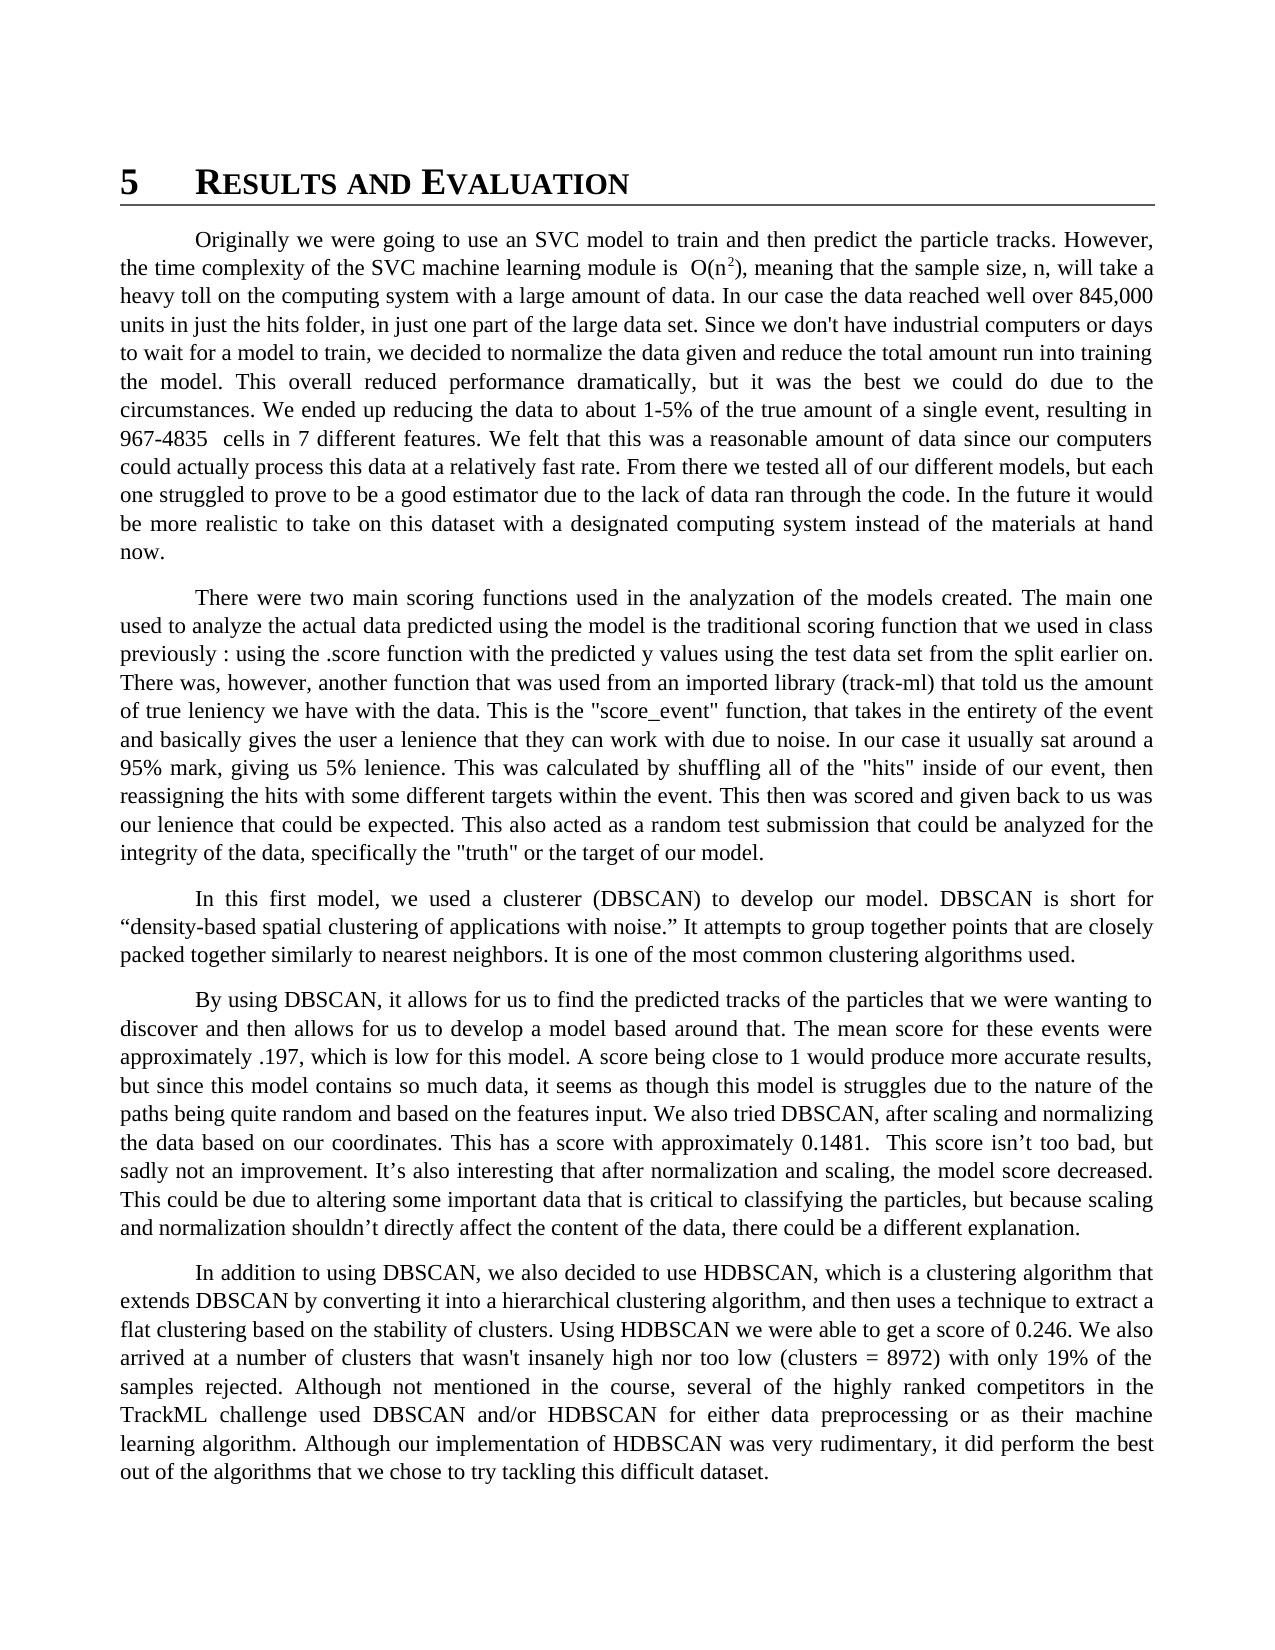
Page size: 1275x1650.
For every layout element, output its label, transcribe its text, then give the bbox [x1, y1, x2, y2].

text By using DBSCAN, it allows for us to find the predicted tracks of the particles that we were wanting to discover and then allows for us to develop a model based around that. The mean score for these events were approximately .197, which is low for this model. A score being close to 1 would produce more accurate results, but since this model contains so much data, it seems as though this model is struggles due to the nature of the paths being quite random and based on the features input. We also tried DBSCAN, after scaling and normalizing the data based on our coordinates. This has a score with approximately 0.1481. This score isn’t too bad, but sadly not an improvement. It’s also interesting that after normalization and scaling, the model score decreased. This could be due to altering some important data that is critical to classifying the particles, but because scaling and normalization shouldn’t directly affect the content of the data, there could be a different explanation. [120, 987, 1155, 1240]
text In addition to using DBSCAN, we also decided to use HDBSCAN, which is a clustering algorithm that extends DBSCAN by converting it into a hierarchical clustering algorithm, and then uses a technique to extract a flat clustering based on the stability of clusters. Using HDBSCAN we were able to get a score of 0.246. We also arrived at a number of clusters that wasn't insanely high nor too low (clusters = 8972) with only 19% of the samples rejected. Although not mentioned in the course, several of the highly ranked competitors in the TrackML challenge used DBSCAN and/or HDBSCAN for either data preprocessing or as their machine learning algorithm. Although our implementation of HDBSCAN was very rudimentary, it did perform the best out of the algorithms that we chose to try tackling this difficult dataset. [120, 1259, 1155, 1484]
text There were two main scoring functions used in the analyzation of the models created. The main one used to analyze the actual data predicted using the model is the traditional scoring function that we used in class previously : using the .score function with the predicted y values using the test data set from the split earlier on. There was, however, another function that was used from an imported library (track-ml) that told us the amount of true leniency we have with the data. This is the "score_event" function, that takes in the entirety of the event and basically gives the user a lenience that they can work with due to noise. In our case it usually sat around a 95% mark, giving us 5% lenience. This was calculated by shuffling all of the "hits" inside of our event, then reassigning the hits with some different targets within the event. This then was scored and given back to us was our lenience that could be expected. This also acted as a random test submission that could be analyzed for the integrity of the data, specifically the "truth" or the target of our model. [120, 583, 1155, 866]
text Originally we were going to use an SVC model to train and then predict the particle tracks. However, the time complexity of the SVC machine learning module is O(n2), meaning that the sample size, n, will take a heavy toll on the computing system with a large amount of data. In our case the data reached well over 845,000 units in just the hits folder, in just one part of the large data set. Since we don't have industrial computers or days to wait for a model to train, we decided to normalize the data given and reduce the total amount run into training the model. This overall reduced performance dramatically, but it was the best we could do due to the circumstances. We ended up reducing the data to about 1-5% of the true amount of a single event, resulting in 967-4835 cells in 7 different features. We felt that this was a reasonable amount of data since our computers could actually process this data at a relatively fast rate. From there we tested all of our different models, but each one struggled to prove to be a good estimator due to the lack of data ran through the code. In the future it would be more realistic to take on this dataset with a designated computing system instead of the materials at hand now. [120, 226, 1155, 565]
subtitle 5 Results and Evaluation [120, 159, 1155, 204]
text In this first model, we used a clusterer (DBSCAN) to develop our model. DBSCAN is short for “density-based spatial clustering of applications with noise.” It attempts to group together points that are closely packed together similarly to nearest neighbors. It is one of the most common clustering algorithms used. [120, 884, 1155, 968]
